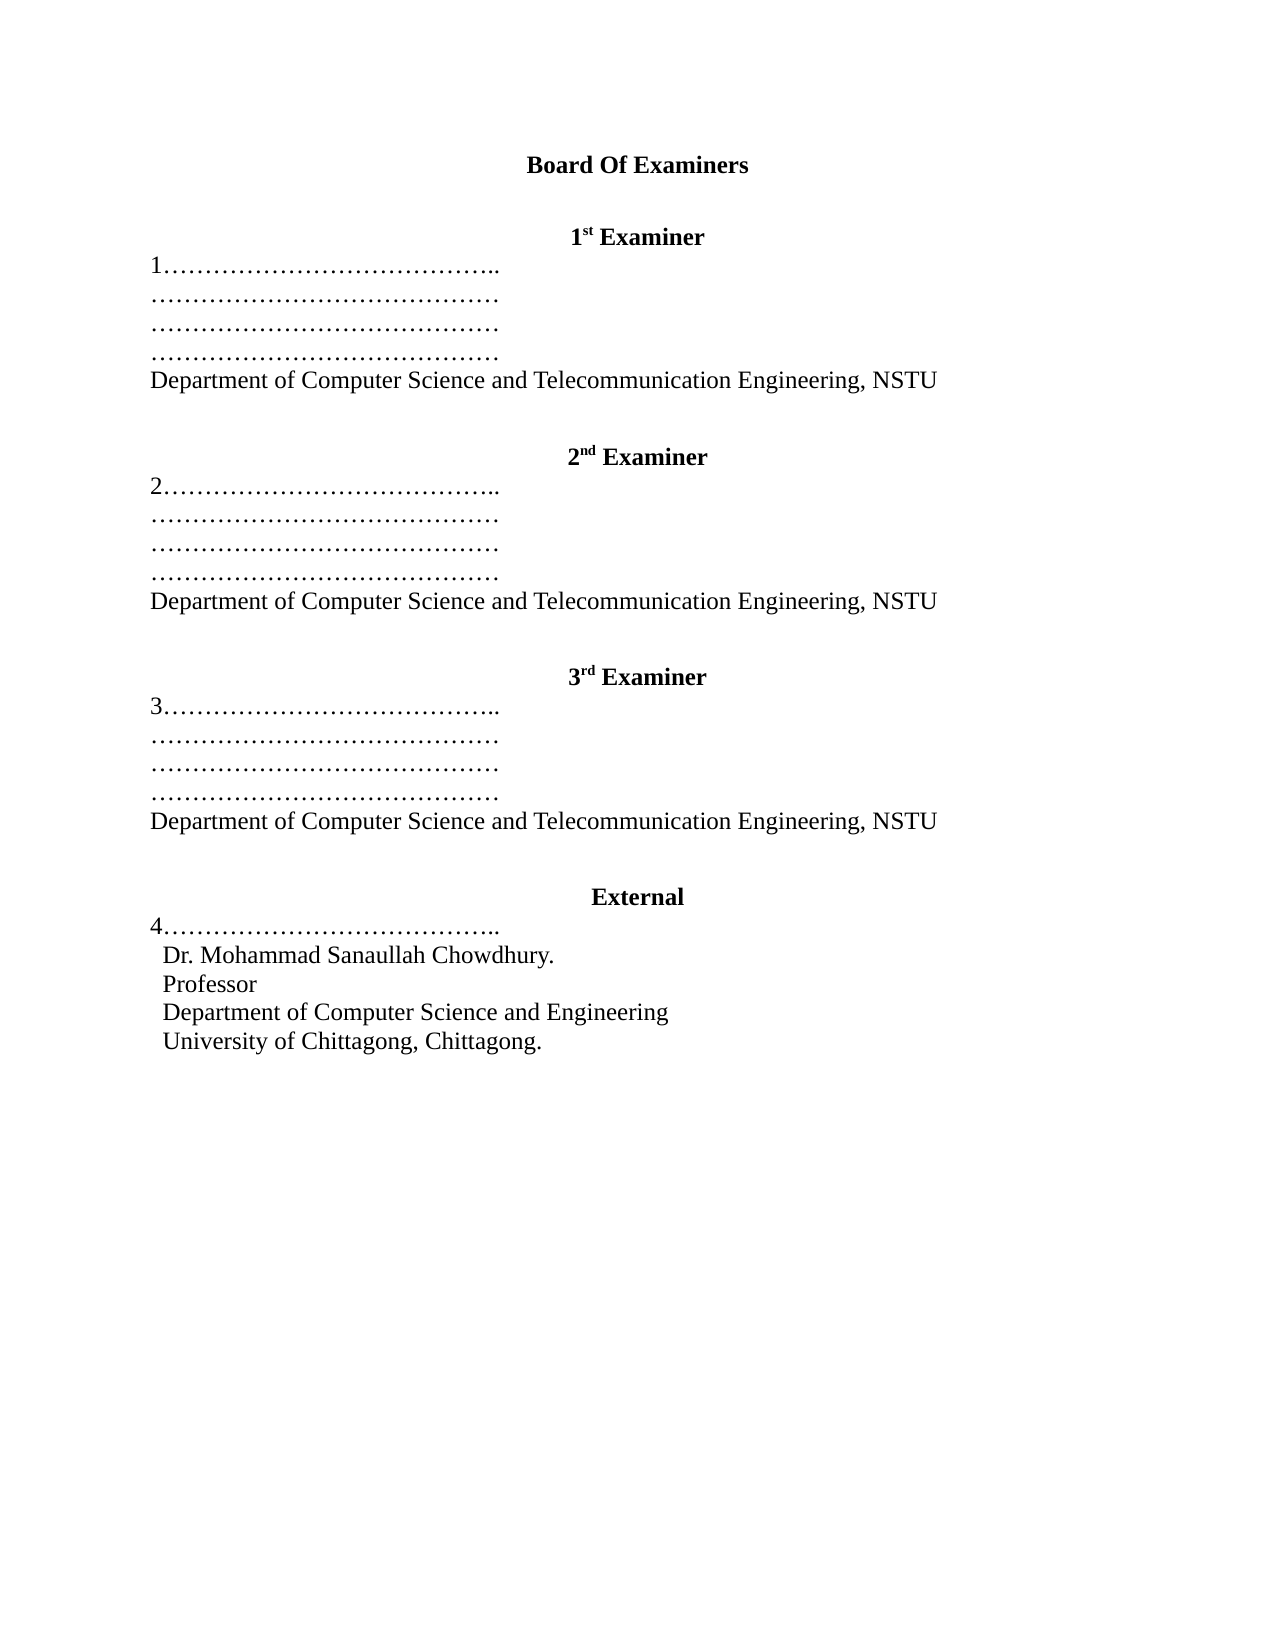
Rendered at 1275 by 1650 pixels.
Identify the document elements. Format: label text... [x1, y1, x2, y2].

text 2………………………………….. [150, 471, 1125, 499]
text Department of Computer Science and Telecommunication Engineering, NSTU [150, 366, 1125, 394]
text …………………………………… [150, 279, 1125, 308]
text …………………………………… [150, 337, 1125, 366]
text …………………………………… [150, 528, 1125, 557]
text University of Chittagong, Chittagong. [150, 1026, 1125, 1055]
text …………………………………… [150, 308, 1125, 337]
text …………………………………… [150, 777, 1125, 806]
text …………………………………… [150, 748, 1125, 777]
text …………………………………… [150, 499, 1125, 528]
text Dr. Mohammad Sanaullah Chowdhury. [150, 940, 1125, 969]
text Professor [150, 969, 1125, 997]
text …………………………………… [150, 720, 1125, 748]
text …………………………………… [150, 557, 1125, 586]
text 3rd Examiner [150, 662, 1125, 691]
text External [150, 882, 1125, 911]
text 1st Examiner [150, 222, 1125, 251]
text 2nd Examiner [150, 442, 1125, 471]
text 3………………………………….. [150, 691, 1125, 720]
text Board Of Examiners [150, 150, 1125, 179]
text Department of Computer Science and Engineering [150, 997, 1125, 1026]
text 1………………………………….. [150, 251, 1125, 279]
text Department of Computer Science and Telecommunication Engineering, NSTU [150, 806, 1125, 835]
text Department of Computer Science and Telecommunication Engineering, NSTU [150, 586, 1125, 614]
text 4………………………………….. [150, 911, 1125, 940]
